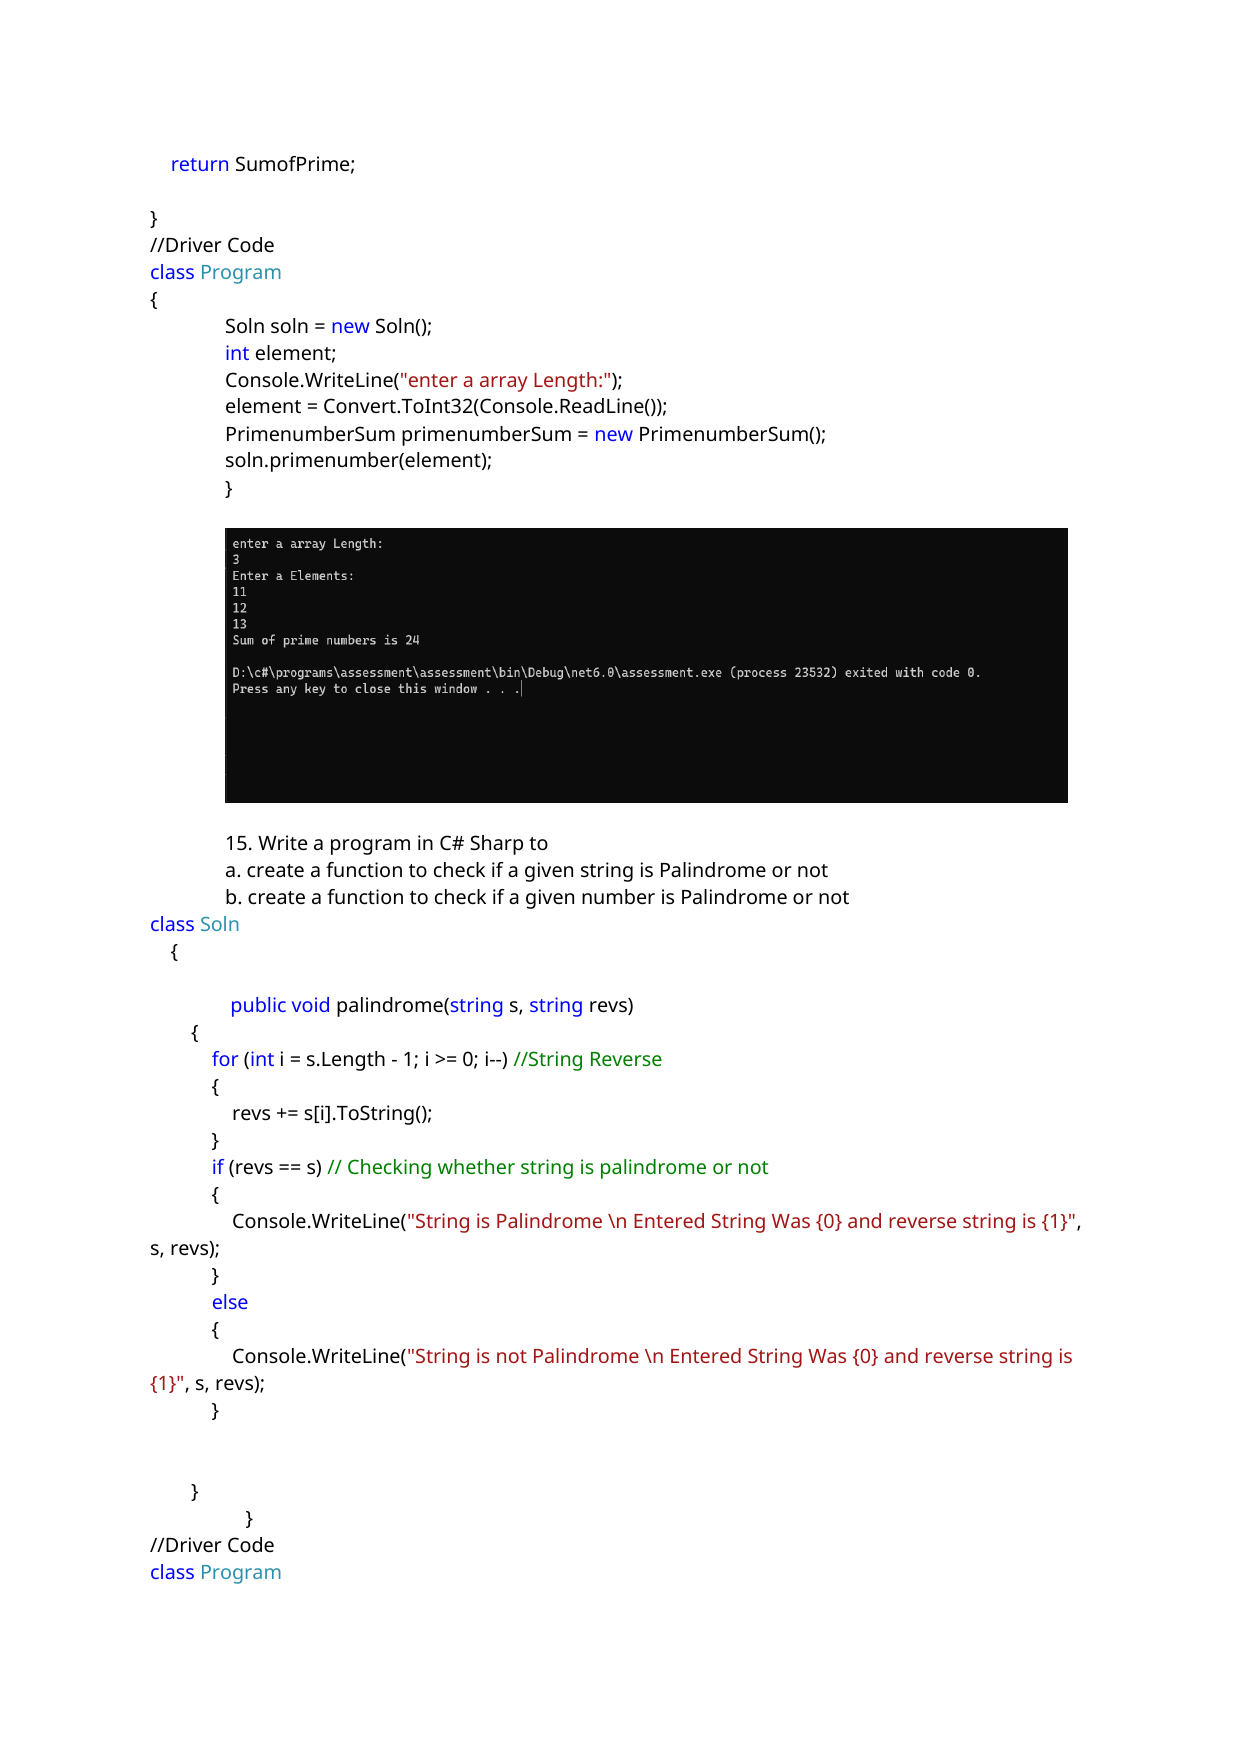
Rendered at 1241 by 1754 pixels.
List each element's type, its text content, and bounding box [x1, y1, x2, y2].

text { [150, 1180, 1090, 1207]
text Console.WriteLine("enter a array Length:"); [225, 366, 1090, 393]
text element = Convert.ToInt32(Console.ReadLine()); [225, 393, 1090, 420]
picture [225, 528, 1068, 803]
text if (revs == s) // Checking whether string is palindrome or not [150, 1153, 1090, 1180]
text revs += s[i].ToString(); [150, 1099, 1090, 1126]
text //Driver Code [150, 231, 1090, 258]
text Console.WriteLine("String is not Palindrome \n Entered String Was {0} and reverse string is {1}", s, revs); [150, 1342, 1090, 1396]
text class Program [150, 1558, 1090, 1585]
text int element; [225, 339, 1090, 366]
text { [150, 1072, 1090, 1099]
text { [150, 937, 1090, 964]
text } [150, 1477, 1090, 1504]
text class Program [150, 258, 1090, 285]
text b. create a function to check if a given number is Palindrome or not [225, 883, 1090, 911]
text } [150, 204, 1090, 231]
text } [150, 1261, 1090, 1288]
text } [225, 1504, 1090, 1531]
text class Soln [150, 911, 1090, 937]
text { [150, 1315, 1090, 1342]
text public void palindrome(string s, string revs) [150, 991, 1090, 1018]
text soln.primenumber(element); [225, 447, 1090, 474]
text Console.WriteLine("String is Palindrome \n Entered String Was {0} and reverse string is {1}", s, revs); [150, 1207, 1090, 1261]
text Soln soln = new Soln(); [150, 312, 1090, 339]
text } [150, 1396, 1090, 1423]
text { [150, 1018, 1090, 1045]
text PrimenumberSum primenumberSum = new PrimenumberSum(); [225, 420, 1090, 447]
text return SumofPrime; [150, 150, 1090, 177]
text 15. Write a program in C# Sharp to [225, 829, 1090, 857]
text //Driver Code [150, 1531, 1090, 1558]
text } [150, 1126, 1090, 1153]
text } [225, 474, 1090, 501]
text a. create a function to check if a given string is Palindrome or not [225, 857, 1090, 883]
text else [150, 1288, 1090, 1315]
text { [150, 285, 1090, 312]
text for (int i = s.Length - 1; i >= 0; i--) //String Reverse [150, 1045, 1090, 1072]
